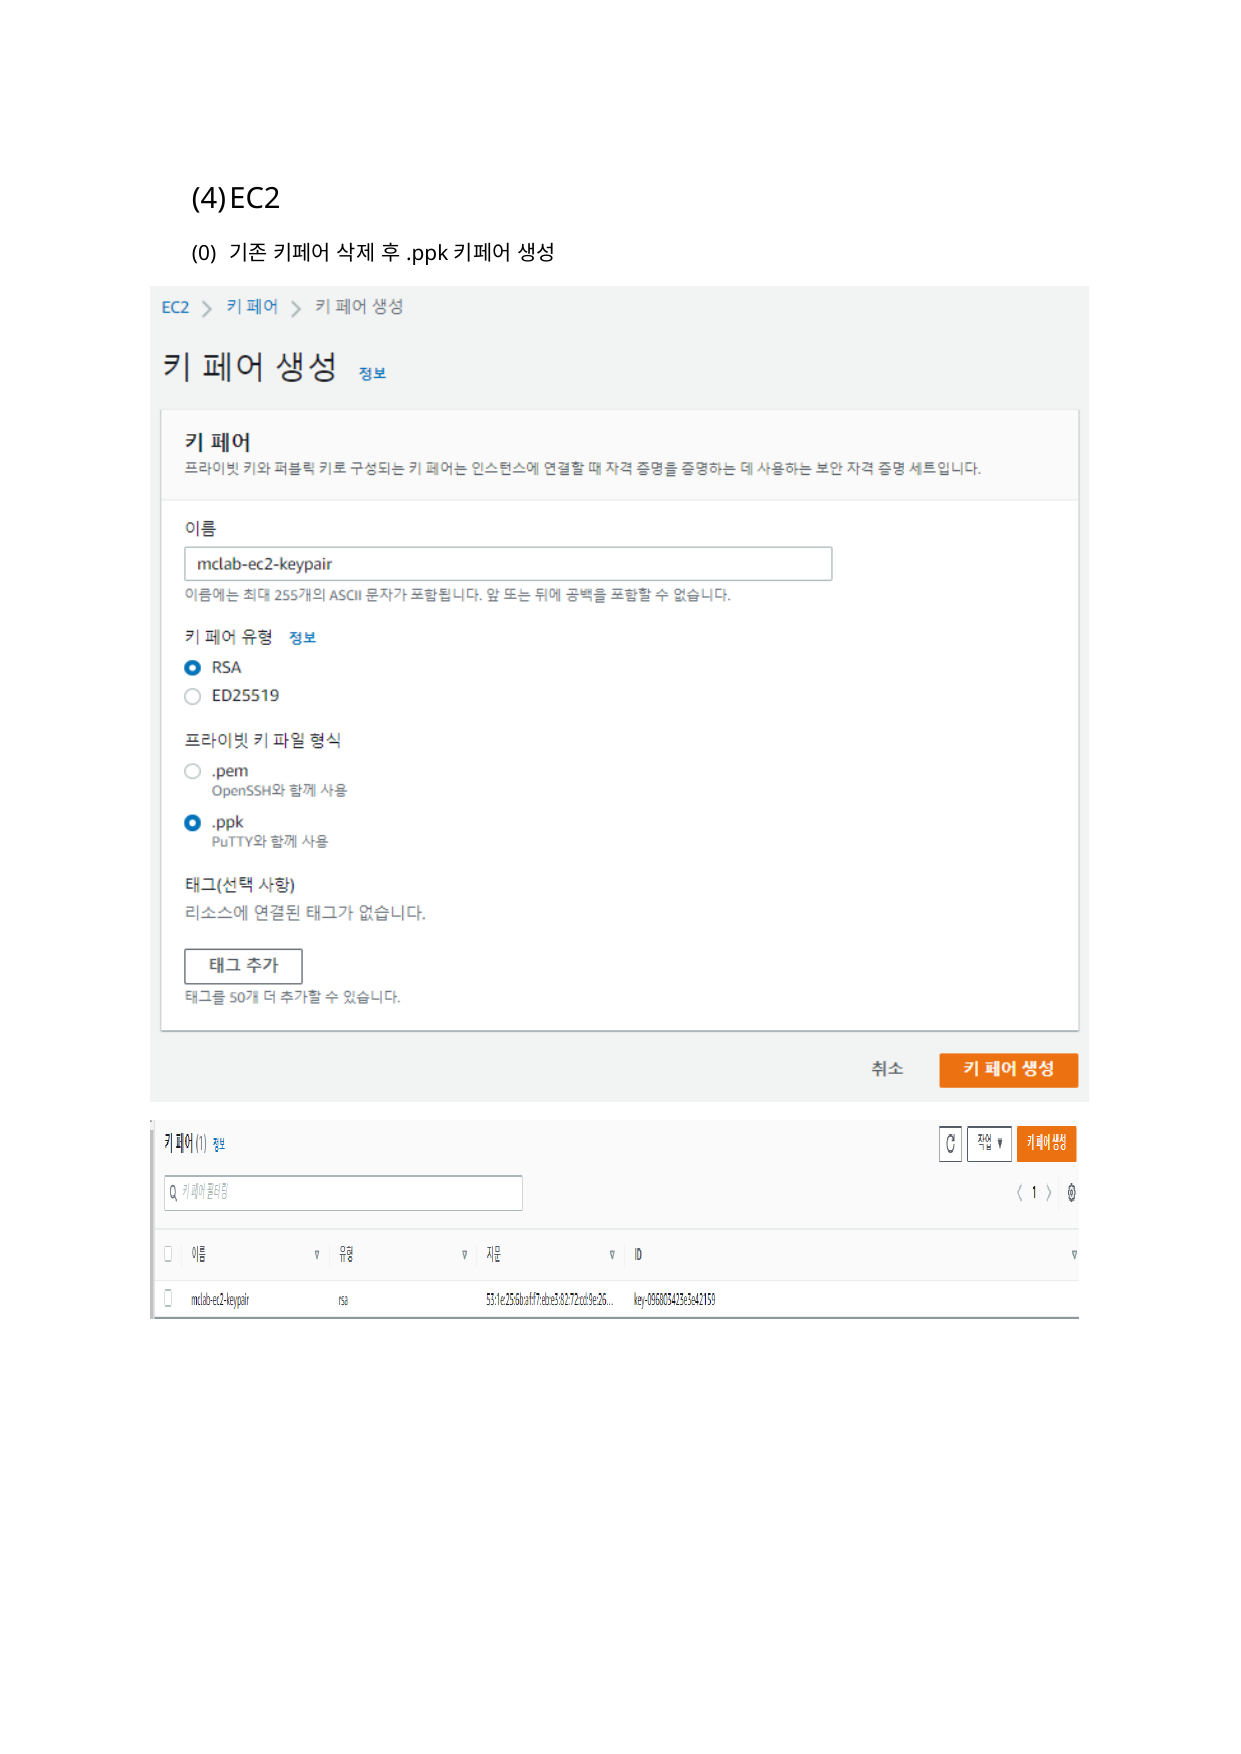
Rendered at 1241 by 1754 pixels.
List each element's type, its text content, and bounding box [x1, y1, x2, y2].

subtitle EC2 [192, 177, 1090, 217]
list 기존 키페어 삭제 후 .ppk 키페어 생성 [192, 237, 1090, 267]
